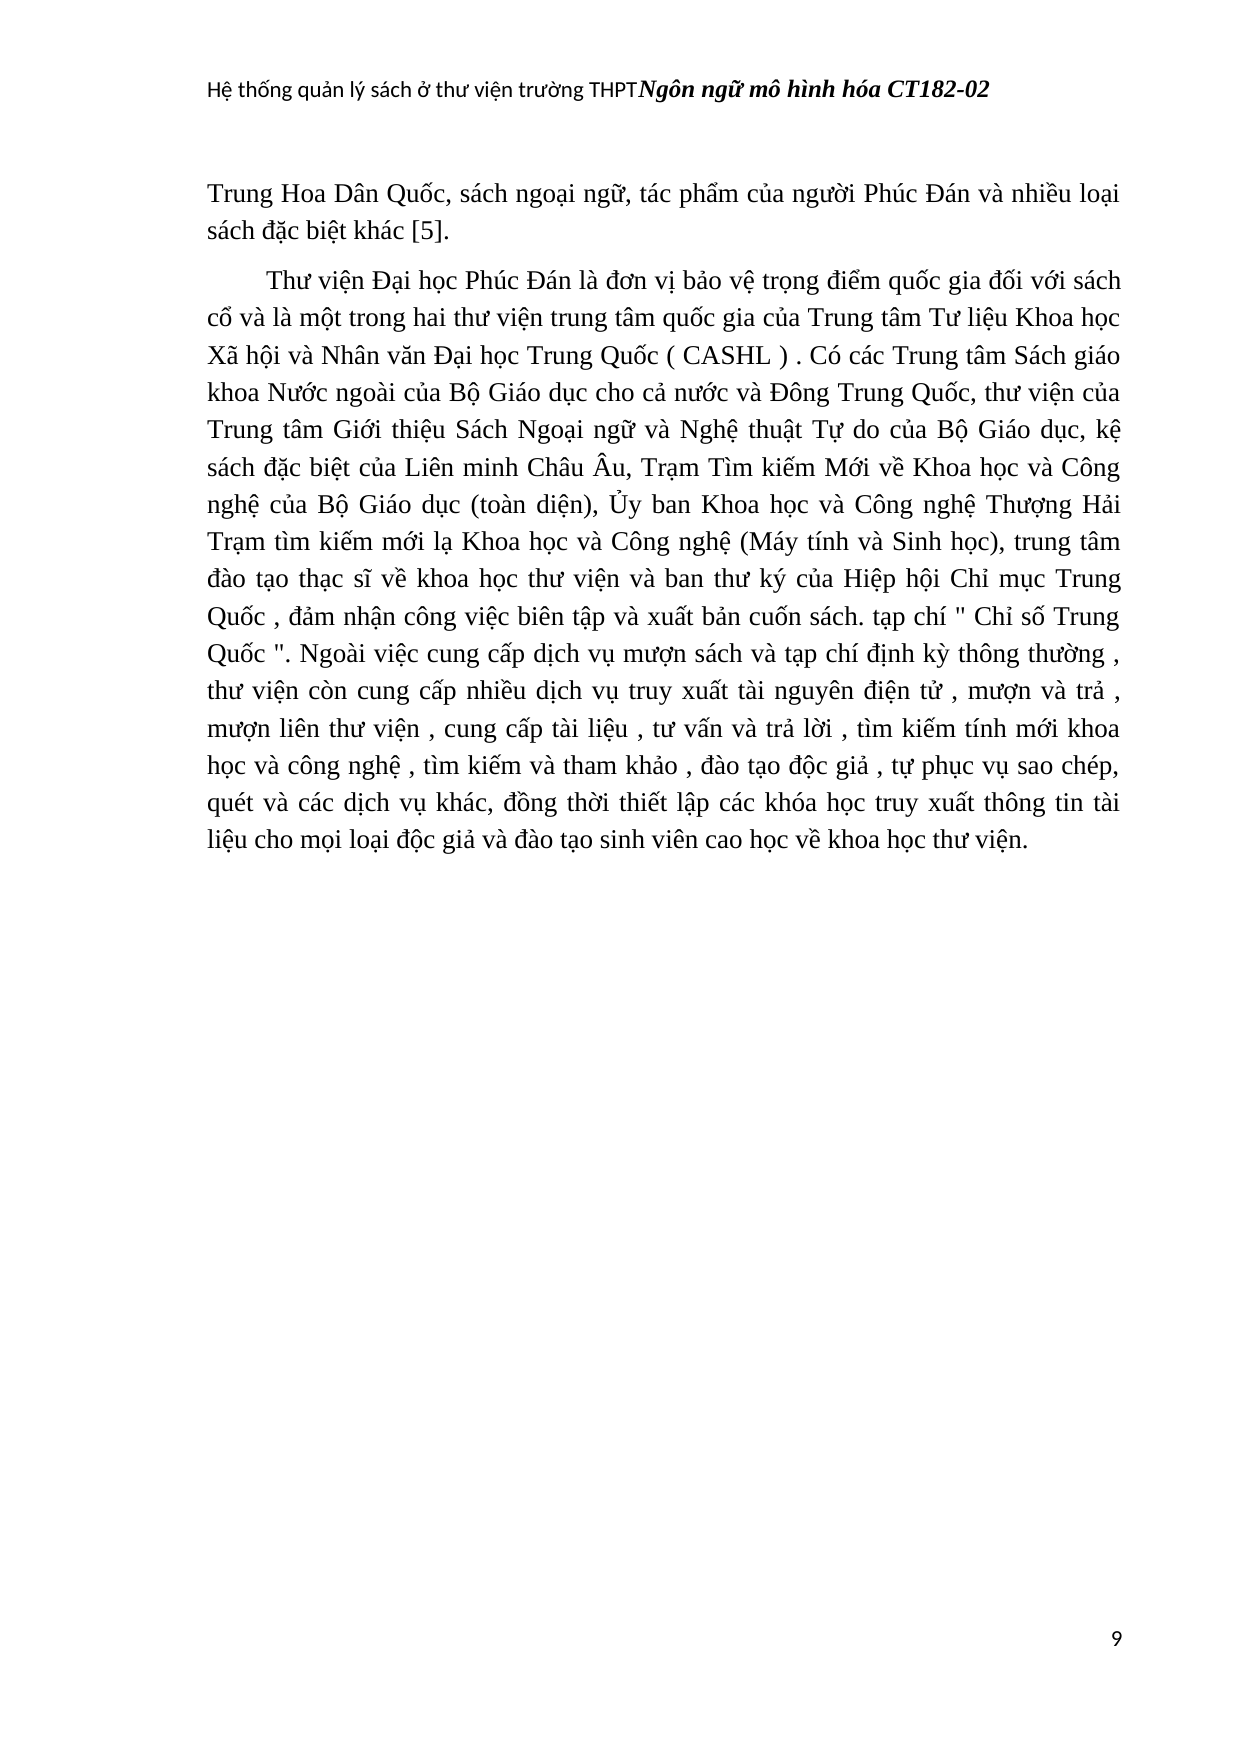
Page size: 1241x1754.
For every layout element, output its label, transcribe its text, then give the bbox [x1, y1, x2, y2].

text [207, 177, 1122, 246]
text Thư viện Đại học Phúc Đán là đơn vị bảo vệ trọng điểm quốc gia đối với sách cổ và là một trong hai thư viện trung tâm quốc gia của Trung tâm Tư liệu Khoa học Xã hội và Nhân văn Đại học Trung Quốc ( CASHL ) . Có các Trung tâm Sách giáo khoa Nước ngoài của Bộ Giáo dục cho cả nước và Đông Trung Quốc, thư viện của Trung tâm Giới thiệu Sách Ngoại ngữ và Nghệ thuật Tự do của Bộ Giáo dục, kệ sách đặc biệt của Liên minh Châu Âu, Trạm Tìm kiếm Mới về Khoa học và Công nghệ của Bộ Giáo dục (toàn diện), Ủy ban Khoa học và Công nghệ Thượng Hải Trạm tìm kiếm mới lạ Khoa học và Công nghệ (Máy tính và Sinh học), trung tâm đào tạo thạc sĩ về khoa học thư viện và ban thư ký của Hiệp hội Chỉ mục Trung Quốc , đảm nhận công việc biên tập và xuất bản cuốn sách. tạp chí " Chỉ số Trung Quốc ". Ngoài việc cung cấp dịch vụ mượn sách và tạp chí định kỳ thông thường , thư viện còn cung cấp nhiều dịch vụ truy xuất tài nguyên điện tử , mượn và trả , mượn liên thư viện , cung cấp tài liệu , tư vấn và trả lời , tìm kiếm tính mới khoa học và công nghệ , tìm kiếm và tham khảo , đào tạo độc giả , tự phục vụ sao chép, quét và các dịch vụ khác, đồng thời thiết lập các khóa học truy xuất thông tin tài liệu cho mọi loại độc giả và đào tạo sinh viên cao học về khoa học thư viện. [207, 264, 1122, 855]
